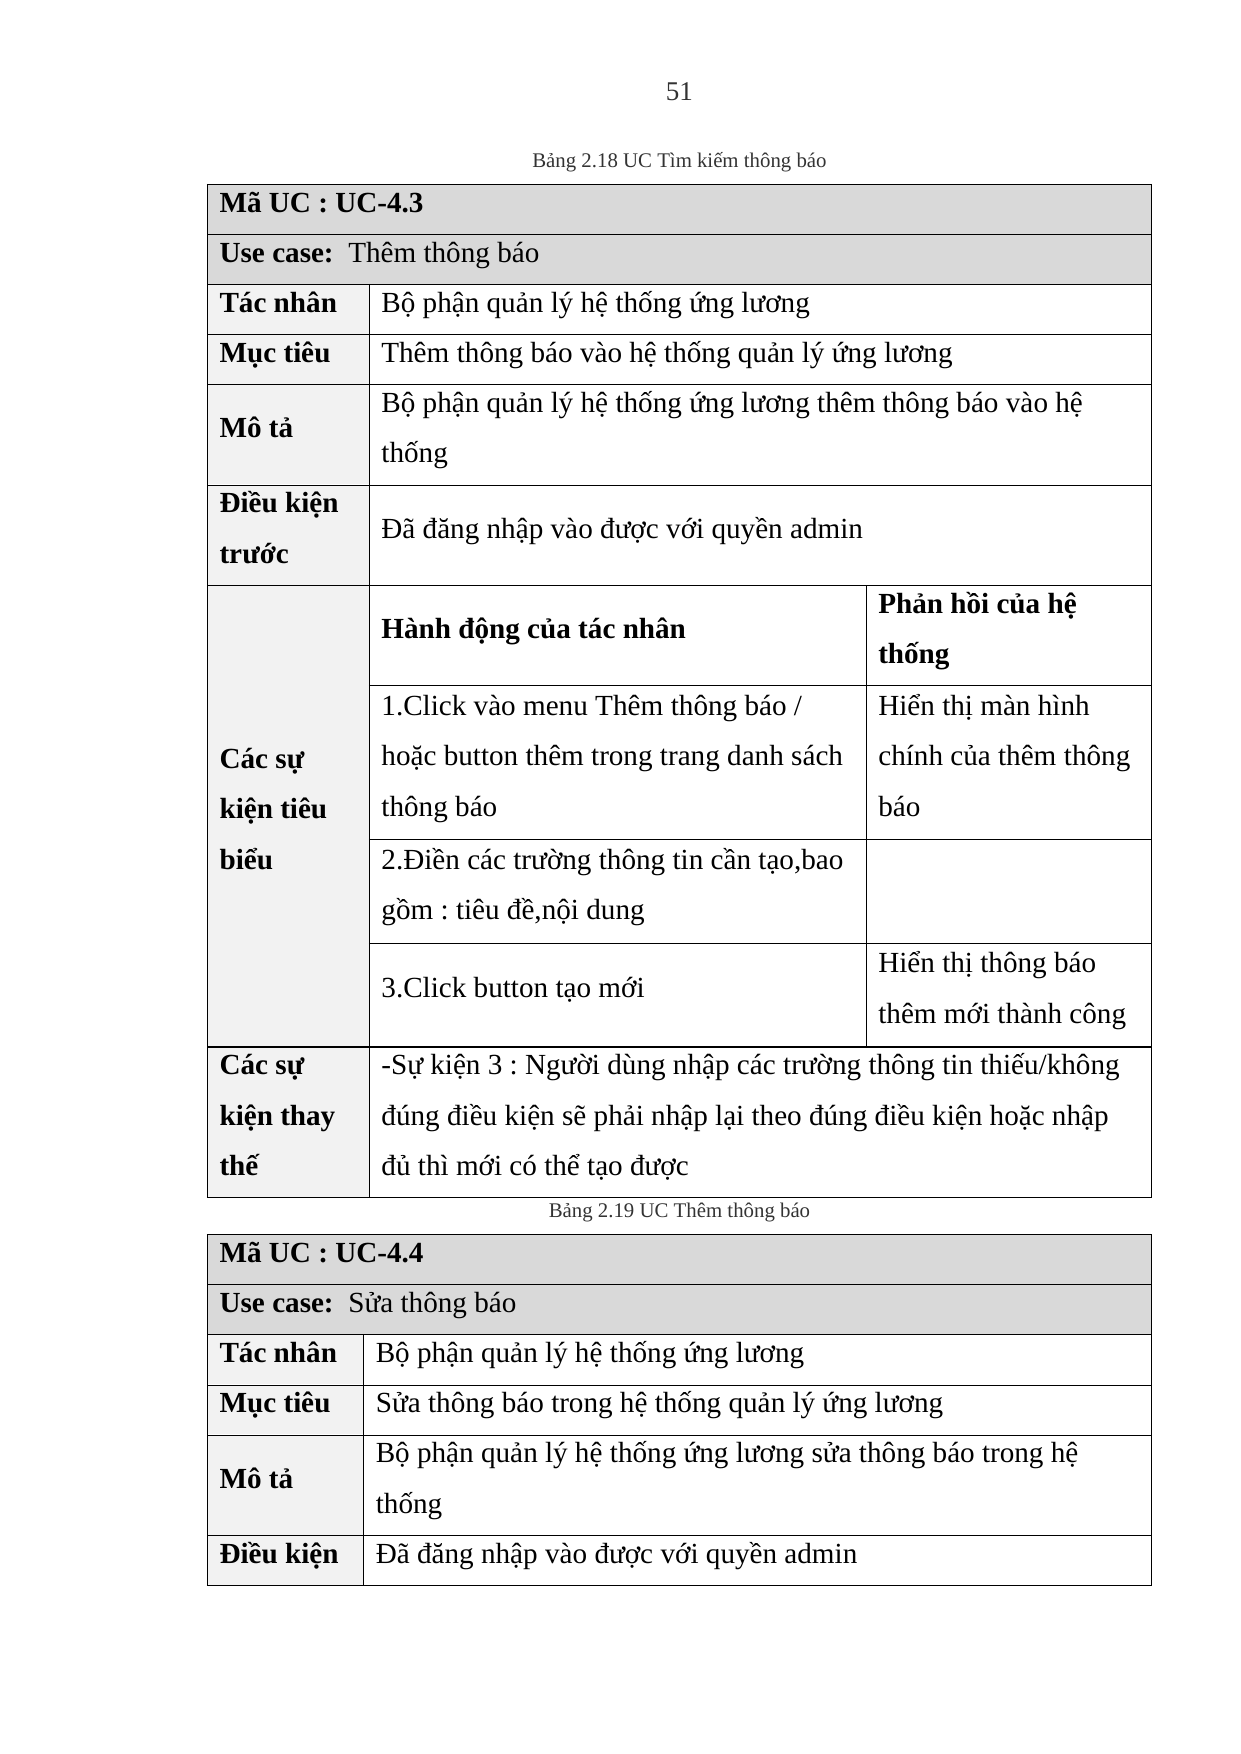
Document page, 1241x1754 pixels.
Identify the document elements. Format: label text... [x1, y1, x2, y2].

table_cell Sửa thông báo trong hệ thống quản lý ứng lương [364, 1386, 1151, 1434]
table_cell Phản hồi của hệ thống [867, 586, 1151, 685]
table_cell Điều kiện trước [208, 486, 369, 585]
table_cell Mục tiêu [208, 335, 369, 384]
table_cell Mô tả [208, 1436, 363, 1535]
table_cell 2.Điền các trường thông tin cần tạo,bao gồm : tiêu đề,nội dung [370, 840, 866, 943]
table_cell 3.Click button tạo mới [370, 944, 866, 1046]
table_cell Mục tiêu [208, 1386, 363, 1434]
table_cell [364, 1536, 1151, 1585]
table_cell Các sự kiện thay thế [208, 1048, 369, 1197]
table_cell [867, 840, 1151, 943]
table_cell Use case: Sửa thông báo [208, 1285, 1151, 1334]
table_cell Bộ phận quản lý hệ thống ứng lương thêm thông báo vào hệ thống [370, 385, 1151, 484]
table_cell Các sự kiện tiêu biểu [208, 586, 369, 1046]
table_cell Tác nhân [208, 285, 369, 334]
table_cell Hiển thị màn hình chính của thêm thông báo [867, 686, 1151, 839]
table_cell Mô tả [208, 385, 369, 484]
table_cell Điều kiện trước [208, 1536, 363, 1585]
table_cell -Sự kiện 3 : Người dùng nhập các trường thông tin thiếu/không đúng điều kiện sẽ phải nhập lại theo đúng điều kiện hoặc nhập đủ thì mới có thể tạo được [370, 1048, 1151, 1197]
text Bảng 2.19 UC Thêm thông báo [207, 1198, 1152, 1222]
table_cell 1.Click vào menu Thêm thông báo / hoặc button thêm trong trang danh sách thông báo [370, 686, 866, 839]
table_cell Use case: Thêm thông báo [208, 235, 1151, 284]
table_cell Thêm thông báo vào hệ thống quản lý ứng lương [370, 335, 1151, 384]
table_cell Đã đăng nhập vào được với quyền admin [370, 486, 1151, 585]
table_cell Bộ phận quản lý hệ thống ứng lương [364, 1335, 1151, 1384]
table_header Mã UC : UC-4.4 [208, 1235, 1151, 1284]
text Bảng 2.18 UC Tìm kiếm thông báo [207, 148, 1152, 172]
table_cell Bộ phận quản lý hệ thống ứng lương [370, 285, 1151, 334]
table_cell Hiển thị thông báo thêm mới thành công [867, 944, 1151, 1046]
table_cell Hành động của tác nhân [370, 586, 866, 685]
table_cell Bộ phận quản lý hệ thống ứng lương sửa thông báo trong hệ thống [364, 1436, 1151, 1535]
table_cell Tác nhân [208, 1335, 363, 1384]
table_header Mã UC : UC-4.3 [208, 185, 1151, 234]
